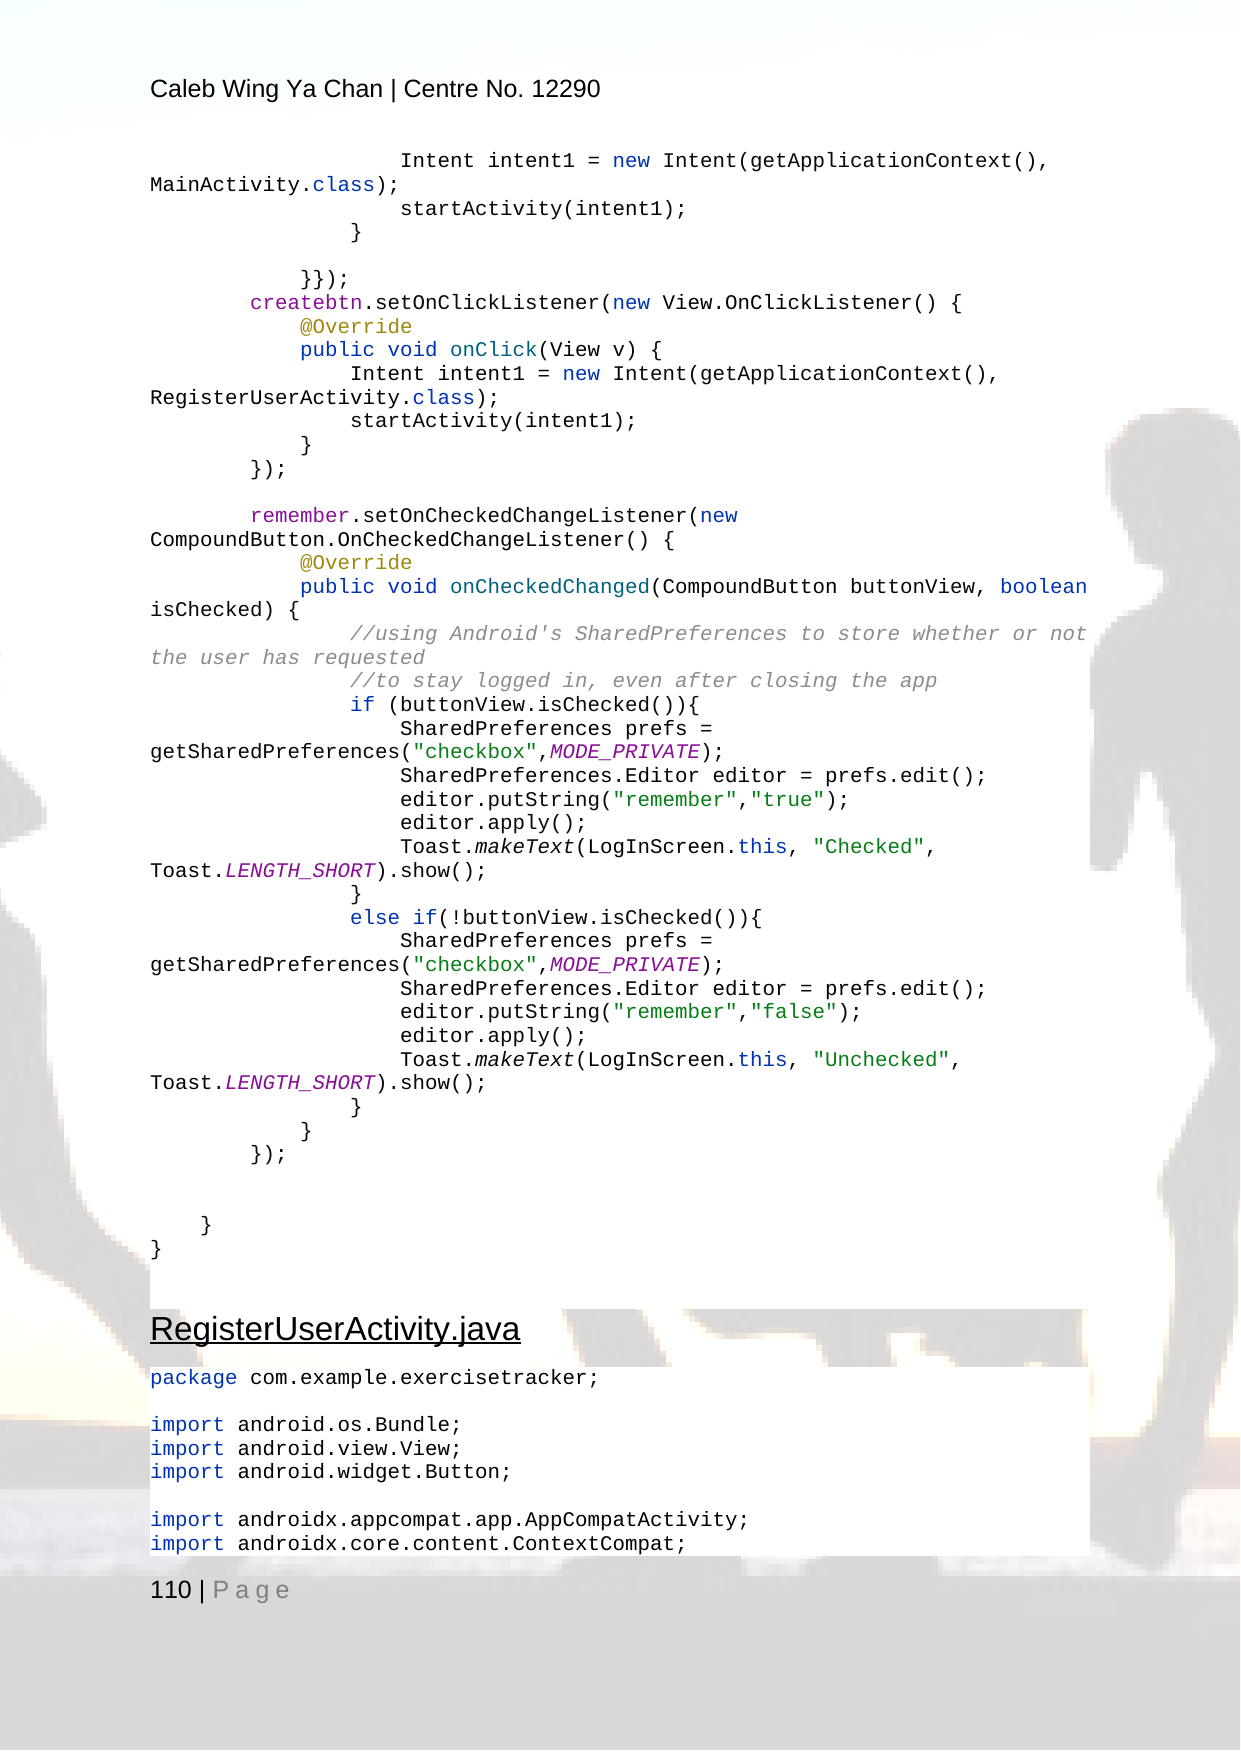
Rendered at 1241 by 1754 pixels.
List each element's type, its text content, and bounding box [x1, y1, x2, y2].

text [150, 1367, 1090, 1556]
text RegisterUserActivity.java [150, 1309, 1090, 1347]
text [150, 150, 1090, 1262]
